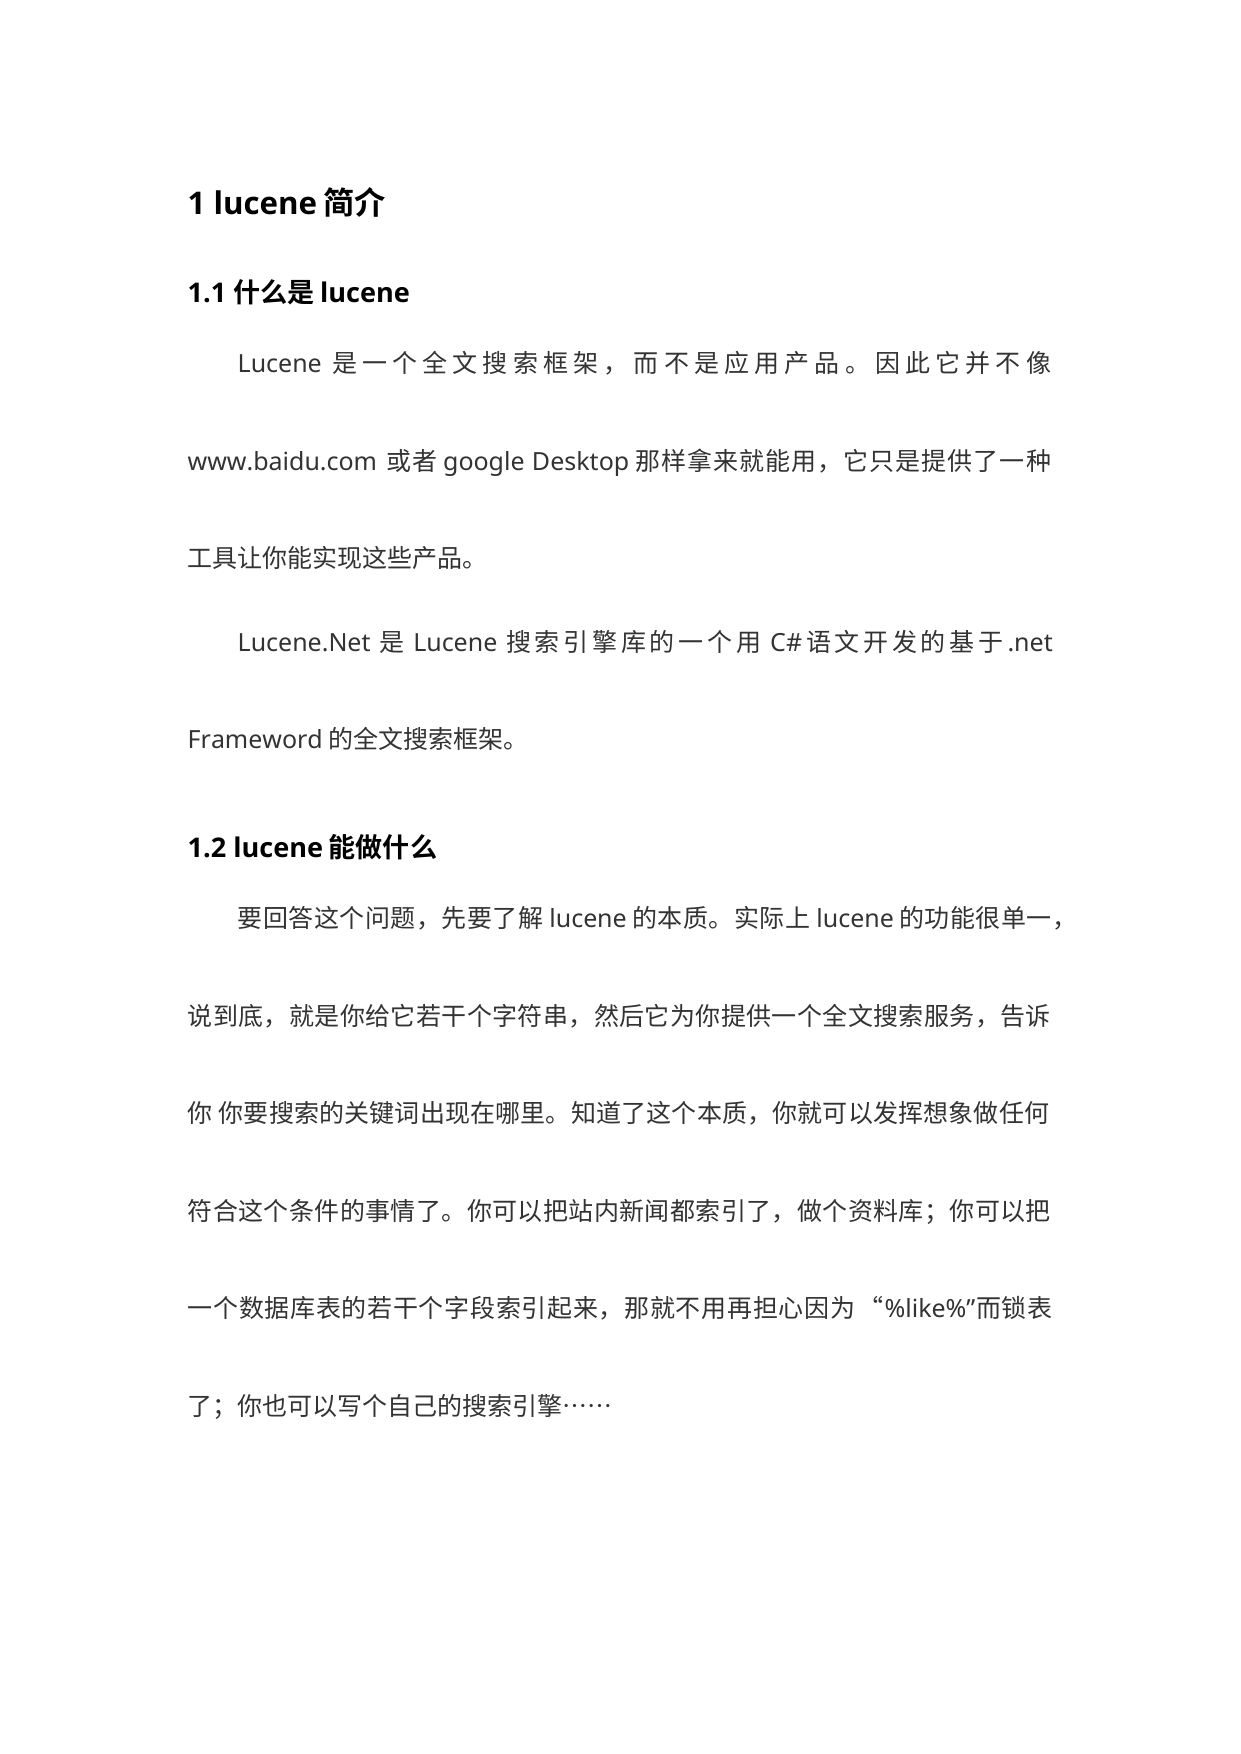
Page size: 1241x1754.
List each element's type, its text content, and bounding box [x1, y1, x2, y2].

subtitle 1 lucene简介 [187, 168, 1053, 233]
subtitle 1.2 lucene能做什么 [187, 813, 1053, 878]
text Lucene是一个全文搜索框架，而不是应用产品。因此它并不像www.baidu.com 或者google Desktop那样拿来就能用，它只是提供了一种工具让你能实现这些产品。 [187, 329, 1053, 589]
subtitle 1.1 什么是lucene [187, 258, 1053, 323]
text 要回答这个问题，先要了解lucene的本质。实际上lucene的功能很单一，说到底，就是你给它若干个字符串，然后它为你提供一个全文搜索服务，告诉你 你要搜索的关键词出现在哪里。知道了这个本质，你就可以发挥想象做任何符合这个条件的事情了。你可以把站内新闻都索引了，做个资料库；你可以把一个数据库表的若干个字段索引起来，那就不用再担心因为“%like%”而锁表了；你也可以写个自己的搜索引擎…… [187, 884, 1053, 1437]
text Lucene.Net是Lucene搜索引擎库的一个用C#语文开发的基于.net Frameword的全文搜索框架。 [187, 608, 1053, 770]
